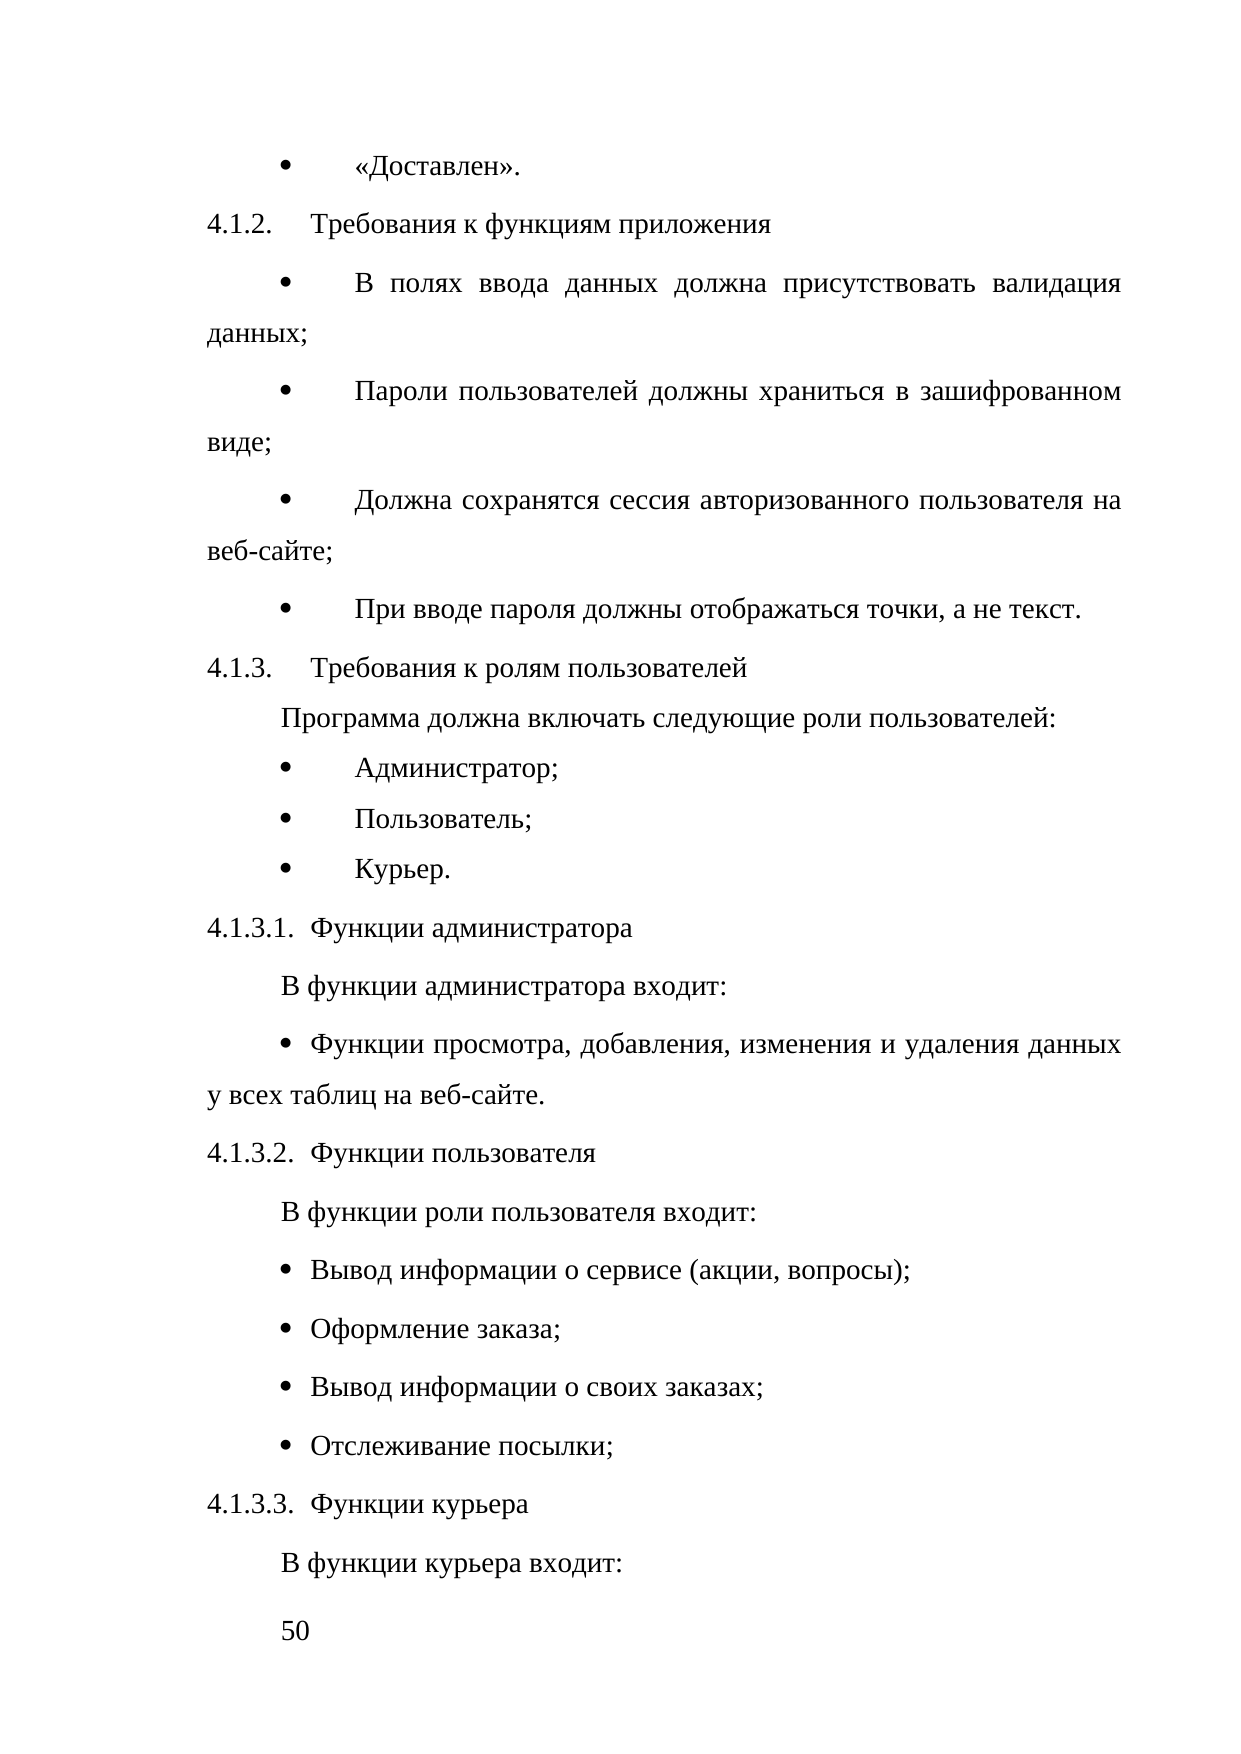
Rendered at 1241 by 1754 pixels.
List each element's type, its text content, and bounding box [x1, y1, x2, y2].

subtitle При вводе пароля должны отображаться точки, а не текст. [207, 591, 1122, 625]
subtitle Должна сохранятся сессия авторизованного пользователя на веб-сайте; [207, 482, 1122, 566]
subtitle Вывод информации о своих заказах; [207, 1369, 1122, 1403]
list Курьер. [281, 851, 1122, 885]
text Программа должна включать следующие роли пользователей: [281, 700, 1122, 734]
subtitle В полях ввода данных должна присутствовать валидация данных; [207, 265, 1122, 349]
subtitle В функции роли пользователя входит: [207, 1194, 1122, 1227]
subtitle Требования к функциям приложения [207, 206, 1122, 240]
subtitle Вывод информации о сервисе (акции, вопросы); [207, 1252, 1122, 1286]
subtitle В функции администратора входит: [207, 968, 1122, 1002]
subtitle Пароли пользователей должны храниться в зашифрованном виде; [207, 373, 1122, 457]
subtitle Функции пользователя [207, 1136, 1122, 1169]
subtitle Функции администратора [207, 910, 1122, 943]
subtitle «Доставлен». [207, 148, 1122, 181]
list Пользователь; [281, 801, 1122, 834]
subtitle В функции курьера входит: [207, 1545, 1122, 1578]
subtitle Требования к ролям пользователей [207, 650, 1122, 683]
subtitle Оформление заказа; [207, 1311, 1122, 1344]
subtitle Функции просмотра, добавления, изменения и удаления данных у всех таблиц на веб-сайте. [207, 1027, 1122, 1111]
list Администратор; [281, 750, 1122, 784]
subtitle Функции курьера [207, 1487, 1122, 1520]
subtitle Отслеживание посылки; [207, 1428, 1122, 1462]
